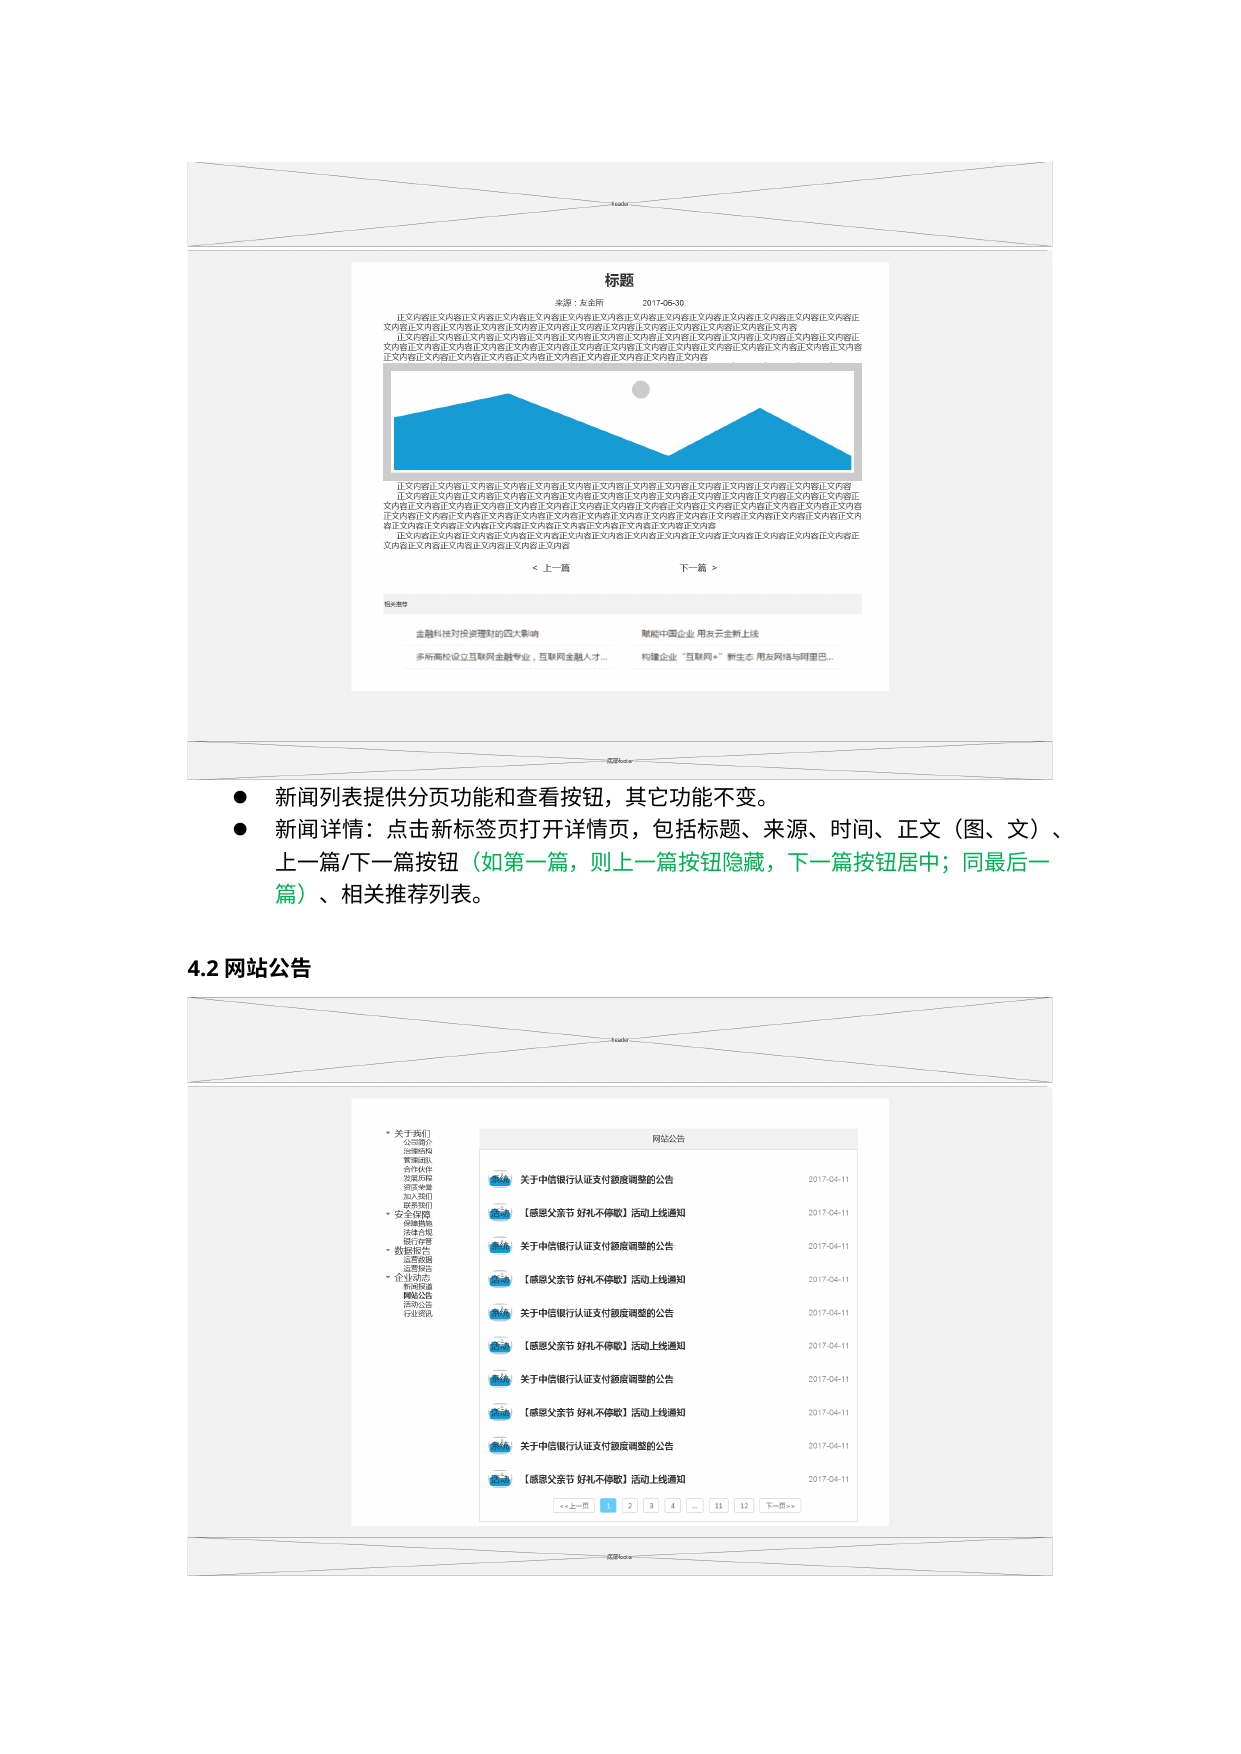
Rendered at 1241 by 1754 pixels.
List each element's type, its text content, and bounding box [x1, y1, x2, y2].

list 新闻详情：点击新标签页打开详情页，包括标题、来源、时间、正文（图、文）、上一篇/下一篇按钮（如第一篇，则上一篇按钮隐藏，下一篇按钮居中；同最后一篇）、相关推荐列表。 [232, 812, 1053, 909]
subtitle 4.2 网站公告 [187, 950, 1053, 983]
picture [187, 997, 1053, 1576]
picture [187, 162, 1053, 780]
list 新闻列表提供分页功能和查看按钮，其它功能不变。 [232, 780, 1053, 812]
